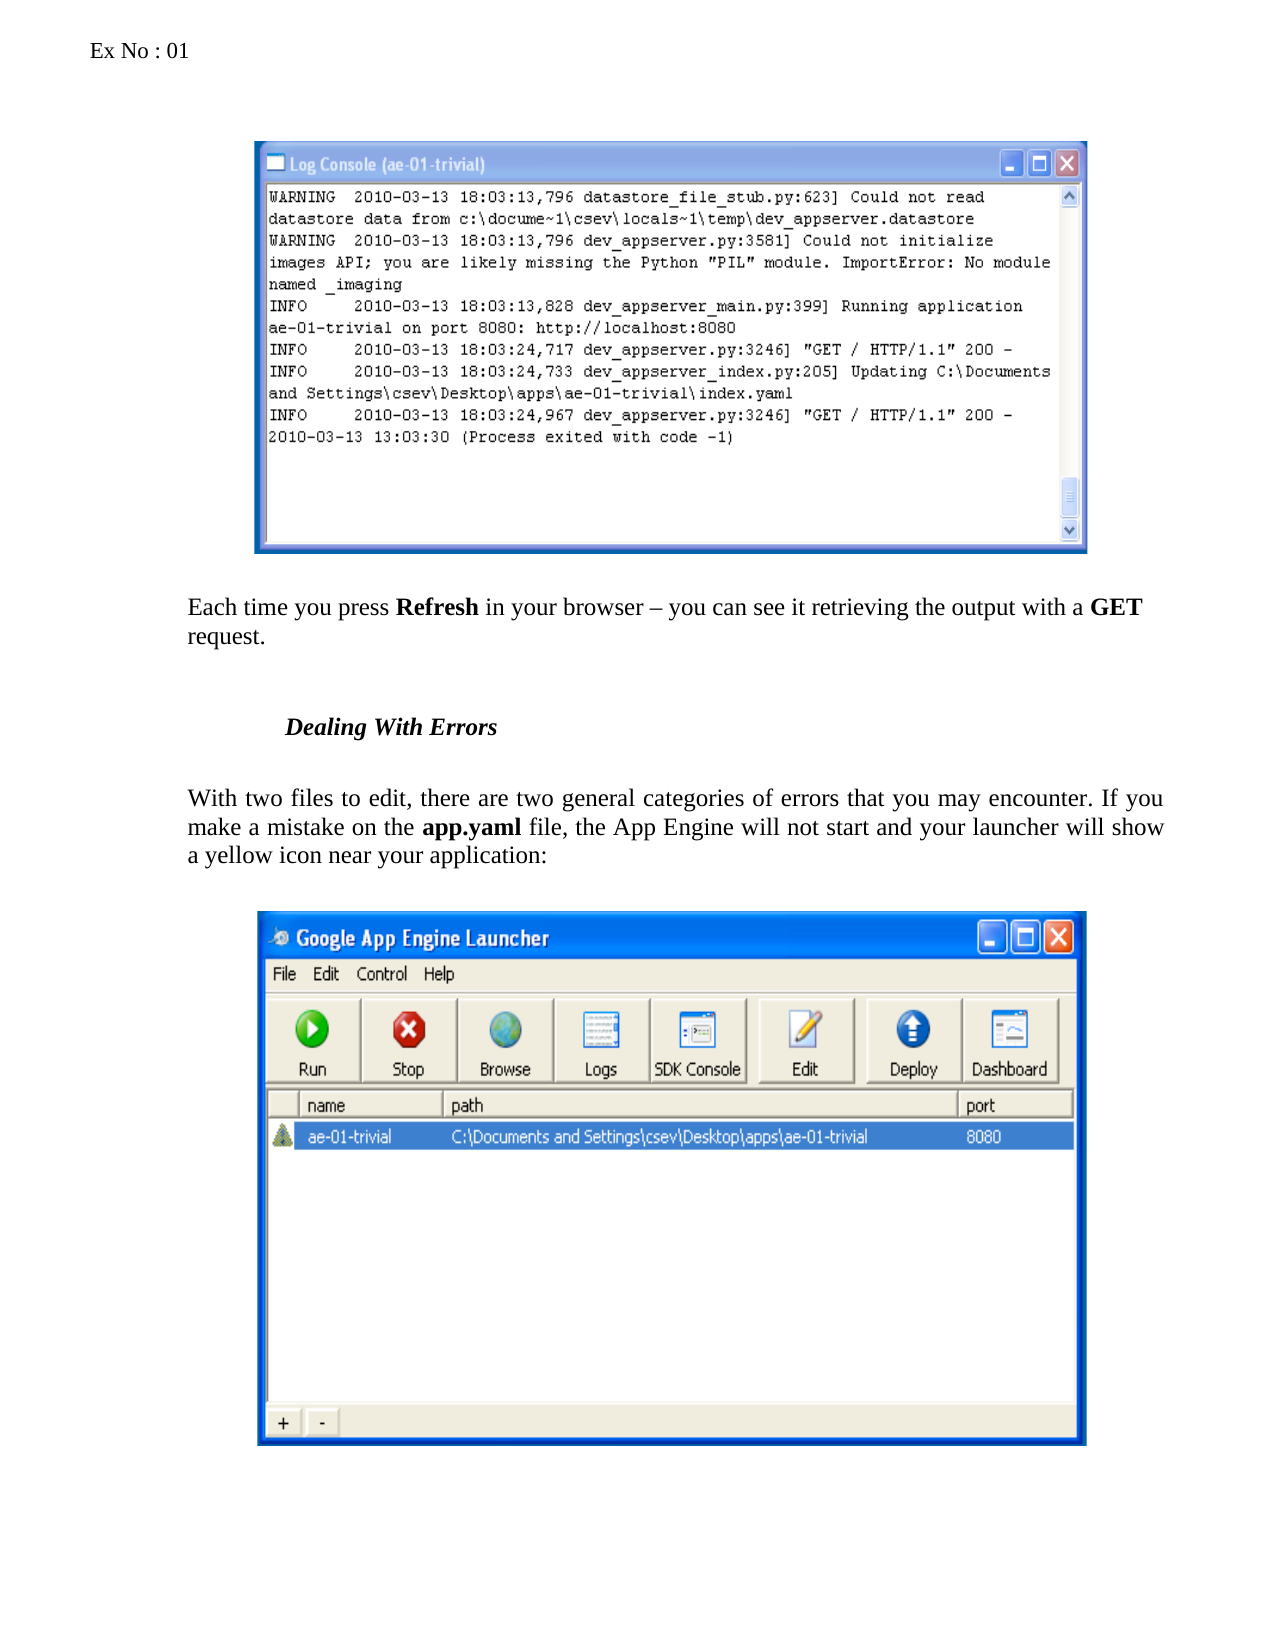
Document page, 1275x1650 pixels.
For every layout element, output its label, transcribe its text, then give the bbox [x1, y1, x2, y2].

text request. [187, 621, 1275, 650]
subtitle Dealing With Errors [187, 712, 1275, 741]
picture [254, 141, 1088, 554]
picture [257, 911, 1087, 1446]
text Each time you press Refresh in your browser – you can see it retrieving the output with a GET [187, 592, 1275, 621]
text With two files to edit, there are two general categories of errors that you may encounter. If you make a mistake on the app.yaml file, the App Engine will not start and your launcher will show a yellow icon near your application: [187, 783, 1166, 869]
